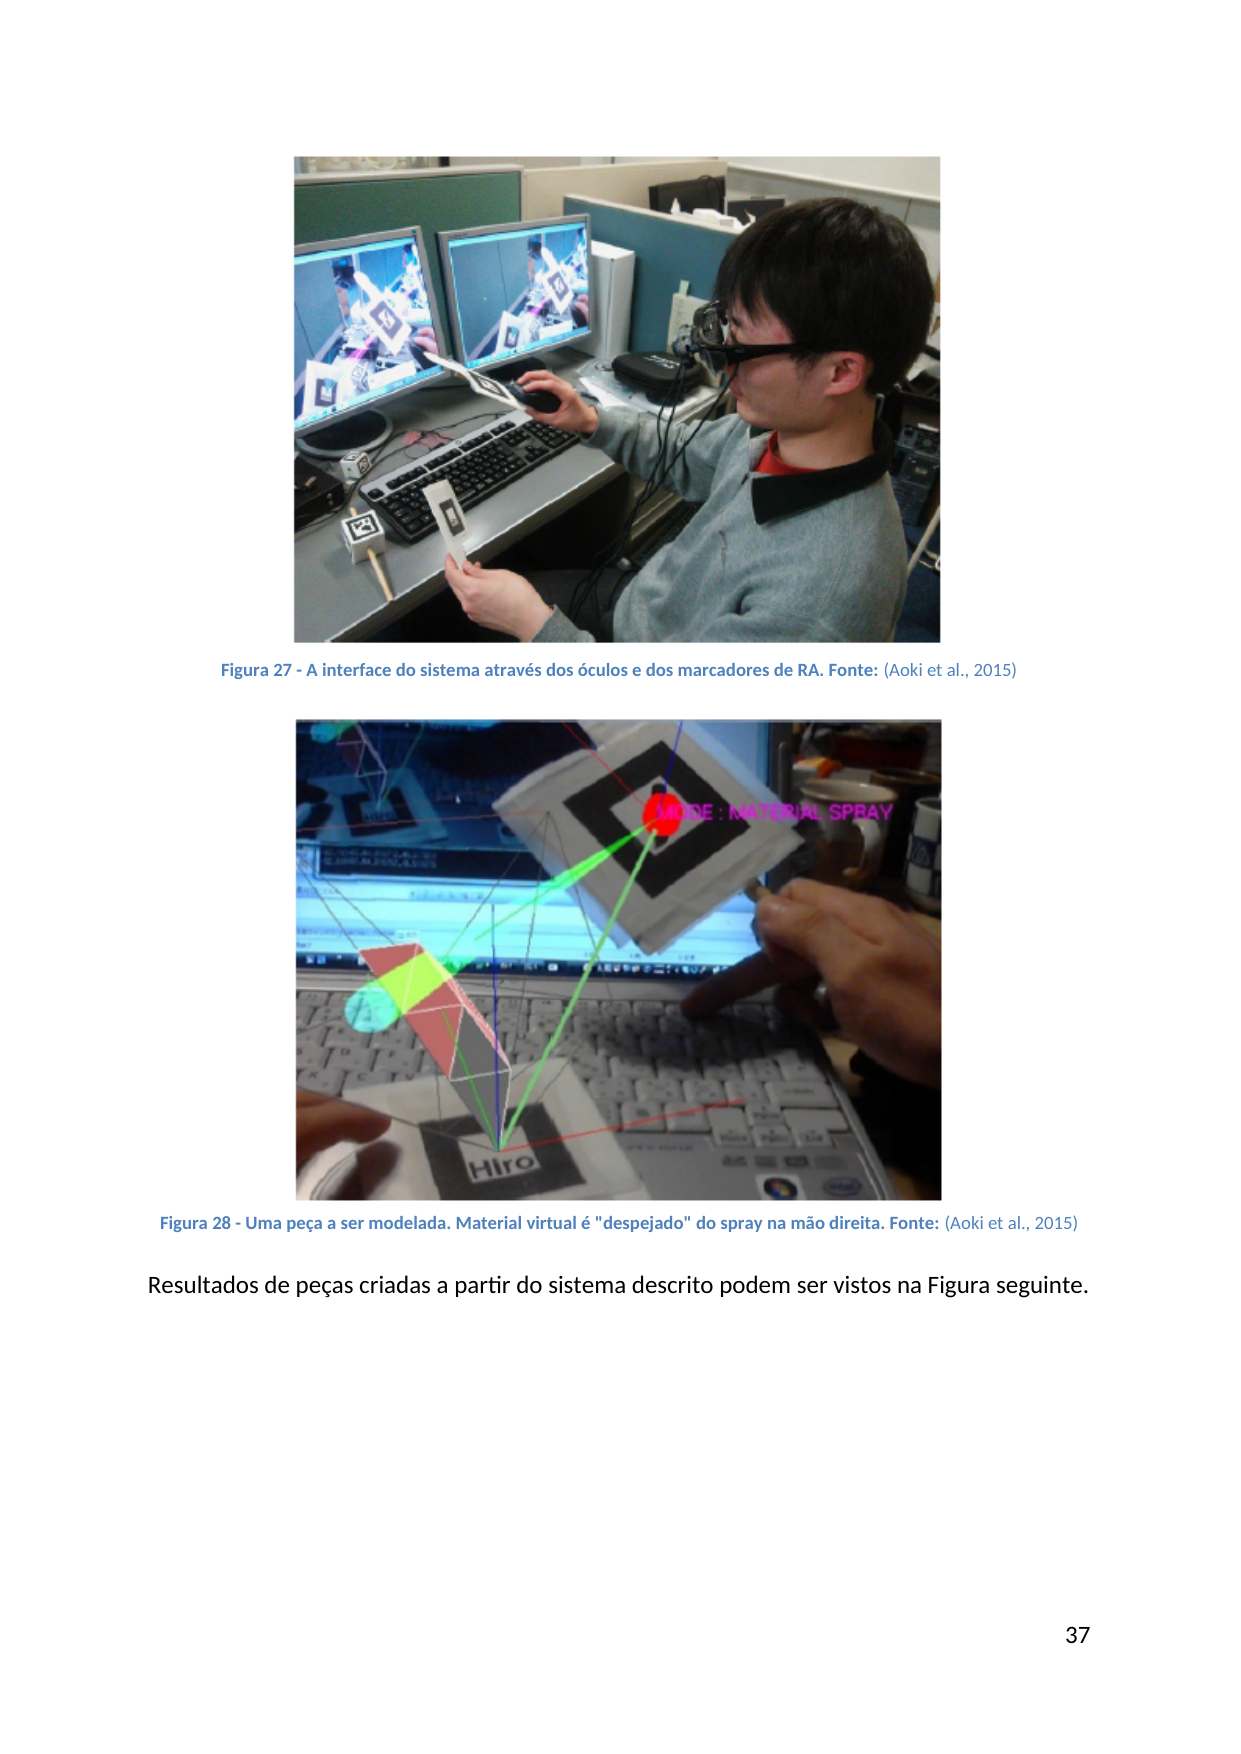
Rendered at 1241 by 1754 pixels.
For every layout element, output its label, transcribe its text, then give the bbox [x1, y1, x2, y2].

text Resultados de peças criadas a partir do sistema descrito podem ser vistos na Figura seguinte. [148, 1269, 1090, 1299]
picture [290, 715, 948, 1207]
text Figura 28 - Uma peça a ser modelada. Material virtual é "despejado" do spray na mão direita. Fonte: (Aoki et al., 2015) [148, 1211, 1090, 1234]
picture [285, 150, 953, 654]
text Figura 27 - A interface do sistema através dos óculos e dos marcadores de RA. Fonte: (Aoki et al., 2015) [148, 658, 1090, 681]
